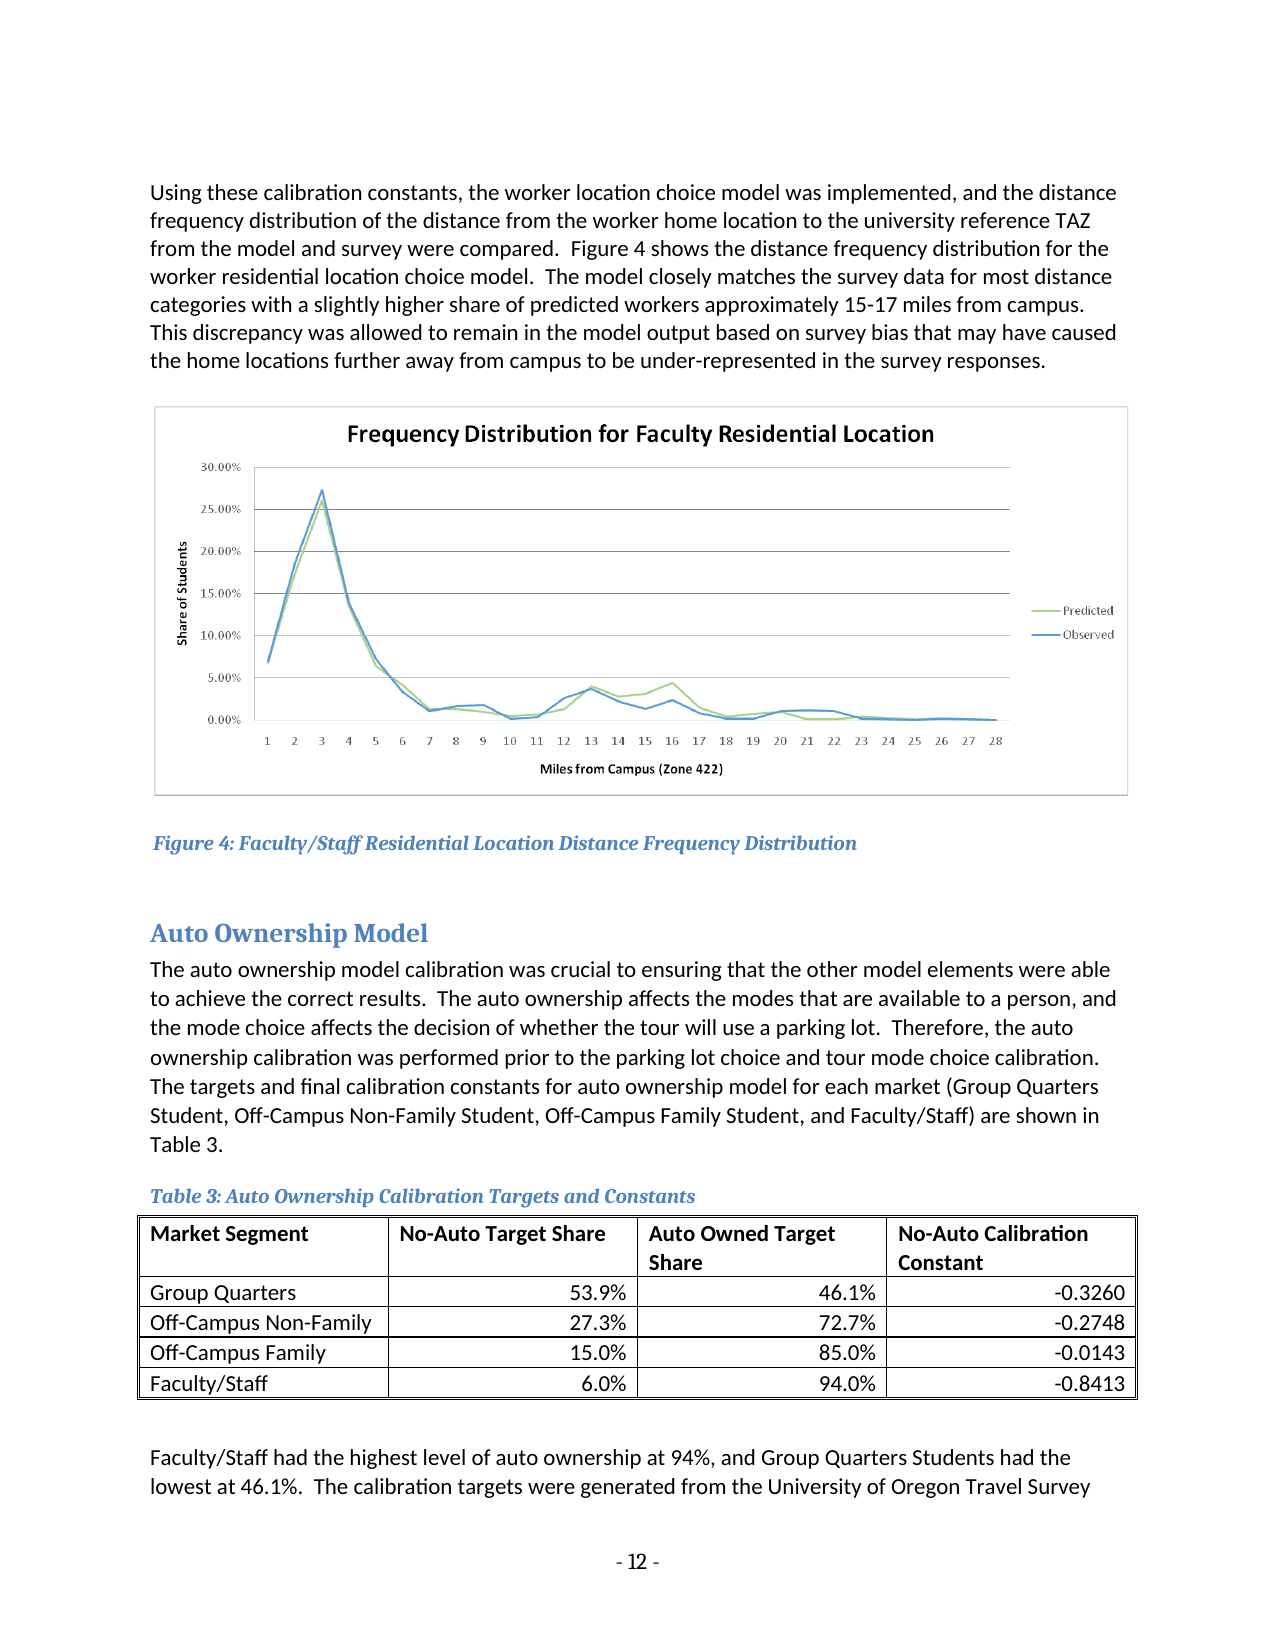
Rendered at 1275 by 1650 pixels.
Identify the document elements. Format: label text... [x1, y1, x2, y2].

table_cell -0.3260 [887, 1277, 1135, 1306]
table_cell 72.7% [638, 1307, 886, 1336]
table_cell 27.3% [389, 1307, 637, 1336]
table_header Market Segment [140, 1218, 388, 1276]
table_cell -0.2748 [887, 1307, 1135, 1336]
table_header No-Auto Calibration Constant [887, 1218, 1135, 1276]
table_cell Group Quarters [140, 1277, 388, 1306]
table_cell 15.0% [389, 1338, 637, 1367]
table_cell 85.0% [638, 1338, 886, 1367]
text Table 3: Auto Ownership Calibration Targets and Constants [150, 1183, 1125, 1208]
table_cell 94.0% [638, 1368, 886, 1397]
table_cell Off-Campus Non-Family [140, 1307, 388, 1336]
table_header No-Auto Target Share [389, 1218, 637, 1276]
text Using these calibration constants, the worker location choice model was implemented, and the distance frequency distribution of the distance from the worker home location to the university reference TAZ from the model and survey were compared. Figure 4 shows the distance frequency distribution for the worker residential location choice model. The model closely matches the survey data for most distance categories with a slightly higher share of predicted workers approximately 15-17 miles from campus. This discrepancy was allowed to remain in the model output based on survey bias that may have caused the home locations further away from campus to be under-represented in the survey responses. [150, 178, 1125, 374]
table_cell 53.9% [389, 1277, 637, 1306]
table_cell -0.8413 [887, 1368, 1135, 1397]
table_header Auto Owned Target Share [638, 1218, 886, 1276]
table_cell -0.0143 [887, 1338, 1135, 1367]
picture [153, 405, 1129, 796]
text The auto ownership model calibration was crucial to ensuring that the other model elements were able to achieve the correct results. The auto ownership affects the modes that are available to a person, and the mode choice affects the decision of whether the tour will use a parking lot. Therefore, the auto ownership calibration was performed prior to the parking lot choice and tour mode choice calibration. The targets and final calibration constants for auto ownership model for each market (Group Quarters Student, Off-Campus Non-Family Student, Off-Campus Family Student, and Faculty/Staff) are shown in Table 3. [150, 954, 1125, 1158]
table_cell Faculty/Staff [140, 1368, 388, 1397]
table_cell 6.0% [389, 1368, 637, 1397]
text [150, 1442, 1125, 1500]
subtitle Auto Ownership Model [150, 919, 1125, 948]
table_cell Off-Campus Family [140, 1338, 388, 1367]
table_cell 46.1% [638, 1277, 886, 1306]
